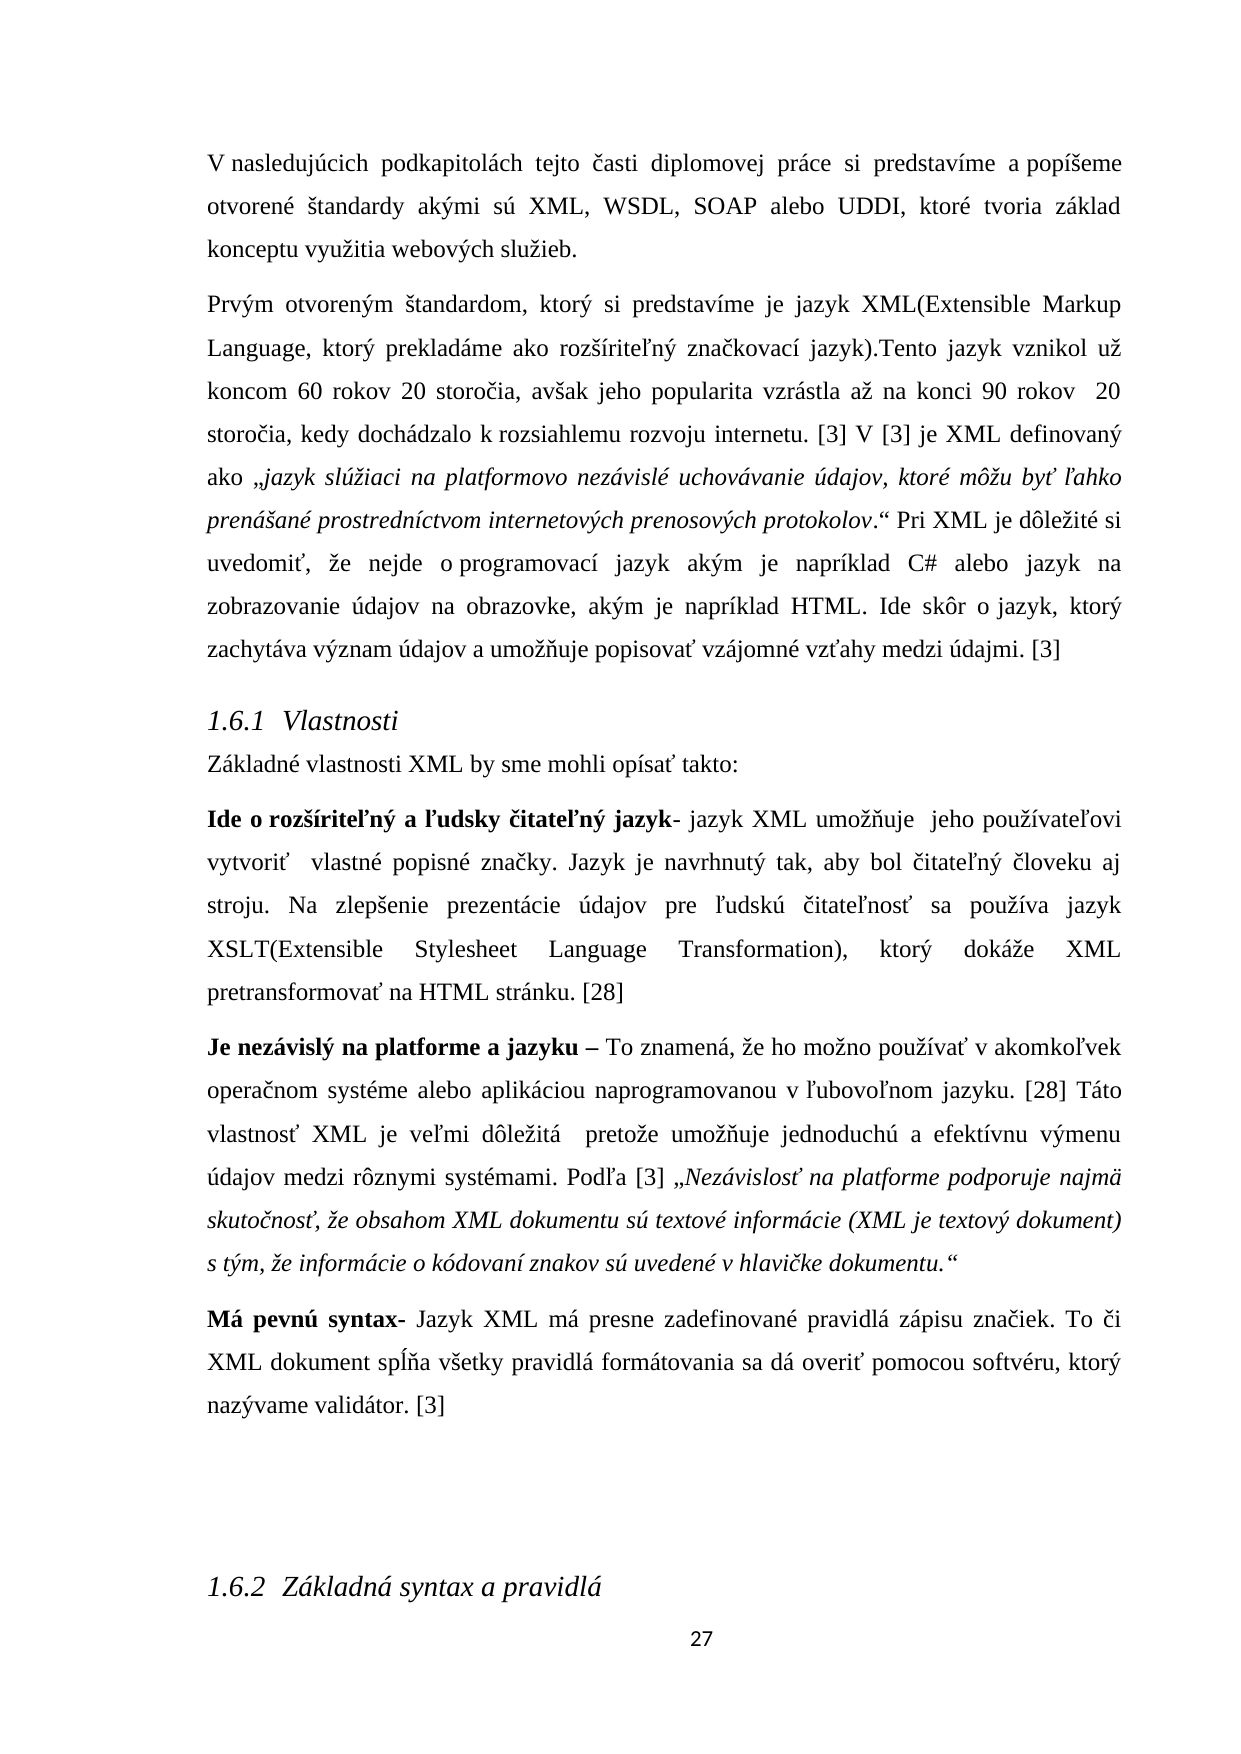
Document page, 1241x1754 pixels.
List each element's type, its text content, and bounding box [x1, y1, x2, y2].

text Základné vlastnosti XML by sme mohli opísať takto: [207, 749, 1122, 777]
subtitle Vlastnosti [207, 703, 1122, 736]
text Má pevnú syntax- Jazyk XML má presne zadefinované pravidlá zápisu značiek. To či XML dokument spĺňa všetky pravidlá formátovania sa dá overiť pomocou softvéru, ktorý nazývame validátor. [207, 1304, 1122, 1419]
text V nasledujúcich podkapitolách tejto časti diplomovej práce si predstavíme a popíšeme otvorené štandardy akými sú XML, WSDL, SOAP alebo UDDI, ktoré tvoria základ konceptu využitia webových služieb. [207, 148, 1122, 263]
subtitle Základná syntax a pravidlá [207, 1569, 1122, 1603]
text Ide o rozšíriteľný a ľudsky čitateľný jazyk- jazyk XML umožňuje jeho používateľovi vytvoriť vlastné popisné značky. Jazyk je navrhnutý tak, aby bol čitateľný človeku aj stroju. Na zlepšenie prezentácie údajov pre ľudskú čitateľnosť sa používa jazyk XSLT(Extensible Stylesheet Language Transformation), ktorý dokáže XML pretransformovať na HTML stránku. [207, 804, 1122, 1006]
text Prvým otvoreným štandardom, ktorý si predstavíme je jazyk XML(Extensible Markup Language, ktorý prekladáme ako rozšíriteľný značkovací jazyk).Tento jazyk vznikol už koncom 60 rokov 20 storočia, avšak jeho popularita vzrástla až na konci 90 rokov 20 storočia, kedy dochádzalo k rozsiahlemu rozvoju internetu. V je XML definovaný ako „jazyk slúžiaci na platformovo nezávislé uchovávanie údajov, ktoré môžu byť ľahko prenášané prostredníctvom internetových prenosových protokolov.“ Pri XML je dôležité si uvedomiť, že nejde o programovací jazyk akým je napríklad C# alebo jazyk na zobrazovanie údajov na obrazovke, akým je napríklad HTML. Ide skôr o jazyk, ktorý zachytáva význam údajov a umožňuje popisovať vzájomné vzťahy medzi údajmi. [207, 289, 1122, 663]
text Je nezávislý na platforme a jazyku – To znamená, že ho možno používať v akomkoľvek operačnom systéme alebo aplikáciou naprogramovanou v ľubovoľnom jazyku. Táto vlastnosť XML je veľmi dôležitá pretože umožňuje jednoduchú a efektívnu výmenu údajov medzi rôznymi systémami. Podľa „Nezávislosť na platforme podporuje najmä skutočnosť, že obsahom XML dokumentu sú textové informácie (XML je textový dokument) s tým, že informácie o kódovaní znakov sú uvedené v hlavičke dokumentu.“ [207, 1032, 1122, 1277]
